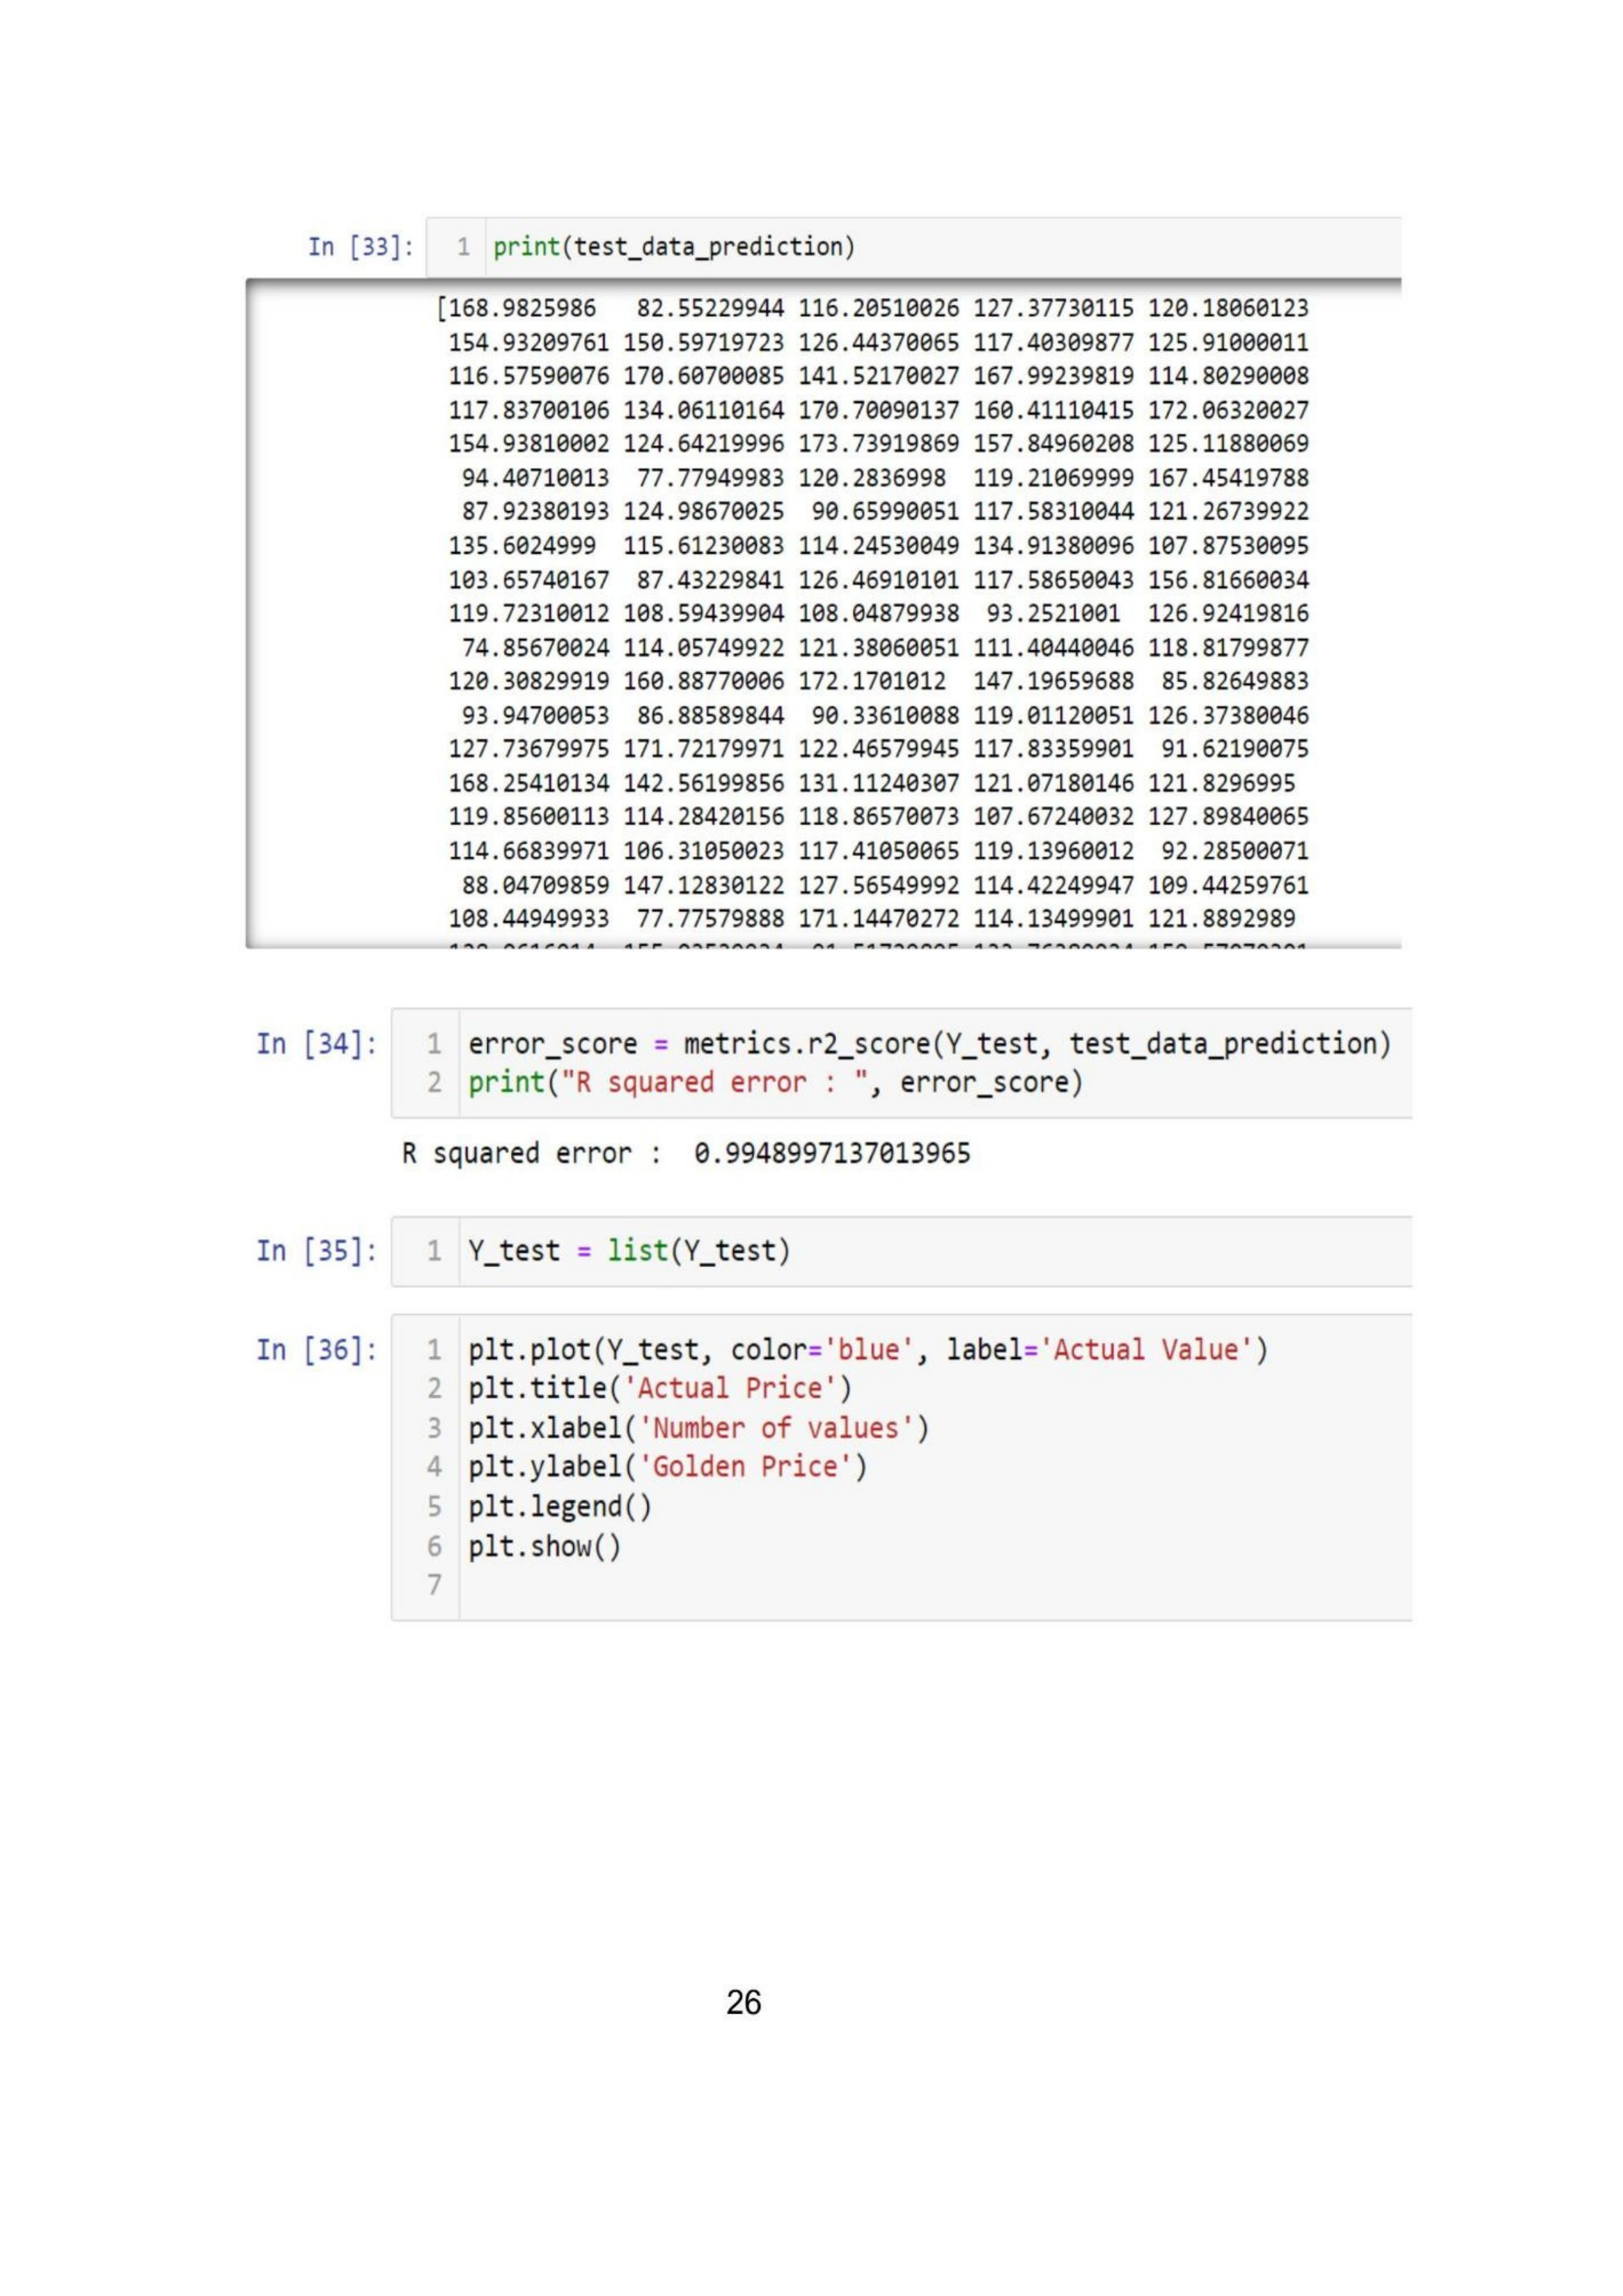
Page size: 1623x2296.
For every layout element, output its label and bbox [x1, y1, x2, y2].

picture [238, 212, 1418, 2021]
